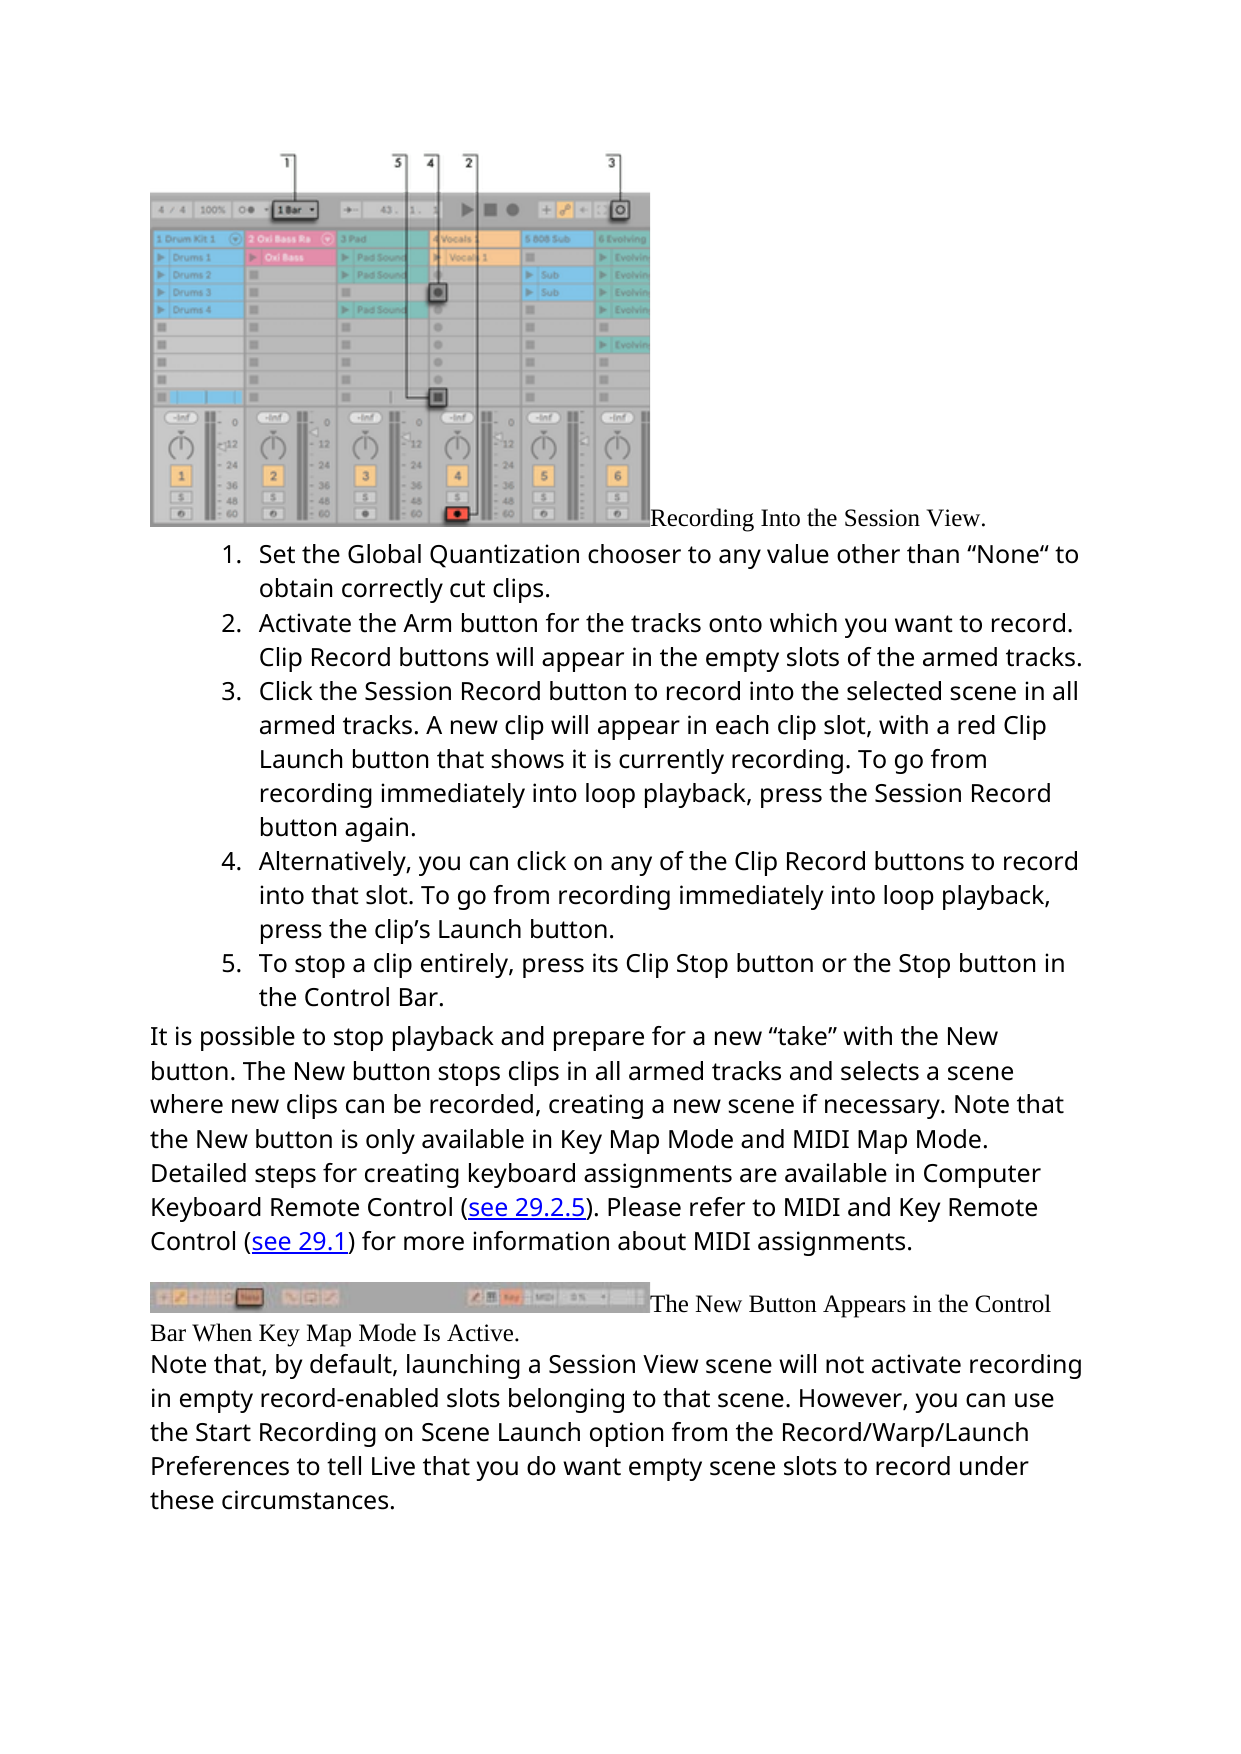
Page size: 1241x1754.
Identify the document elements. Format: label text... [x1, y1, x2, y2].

list Click the Session Record button to record into the selected scene in all armed tracks. A new clip will appear in each clip slot, with a red Clip Launch button that shows it is currently recording. To go from recording immediately into loop playback, press the Session Record button again. [221, 673, 1090, 844]
picture [150, 150, 650, 527]
text It is possible to stop playback and prepare for a new “take” with the New button. The New button stops clips in all armed tracks and selects a scene where new clips can be recorded, creating a new scene if necessary. Note that the New button is only available in Key Map Mode and MIDI Map Mode. Detailed steps for creating keyboard assignments are available in Computer Keyboard Remote Control (see 29.2.5). Please refer to MIDI and Key Remote Control (see 29.1) for more information about MIDI assignments. [150, 1019, 1090, 1257]
list Set the Global Quantization chooser to any value other than “None“ to obtain correctly cut clips. [221, 537, 1090, 605]
picture [150, 1282, 650, 1313]
list Activate the Arm button for the tracks onto which you want to record. Clip Record buttons will appear in the empty slots of the armed tracks. [221, 605, 1090, 673]
list Alternatively, you can click on any of the Clip Record buttons to record into that slot. To go from recording immediately into loop playback, press the clip’s Launch button. [221, 844, 1090, 946]
text Note that, by default, launching a Session View scene will not activate recording in empty record-enabled slots belonging to that scene. However, you can use the Start Recording on Scene Launch option from the Record/Warp/Launch Preferences to tell Live that you do want empty scene slots to record under these circumstances. [150, 1346, 1090, 1517]
list To stop a clip entirely, press its Clip Stop button or the Stop button in the Control Bar. [221, 946, 1090, 1014]
